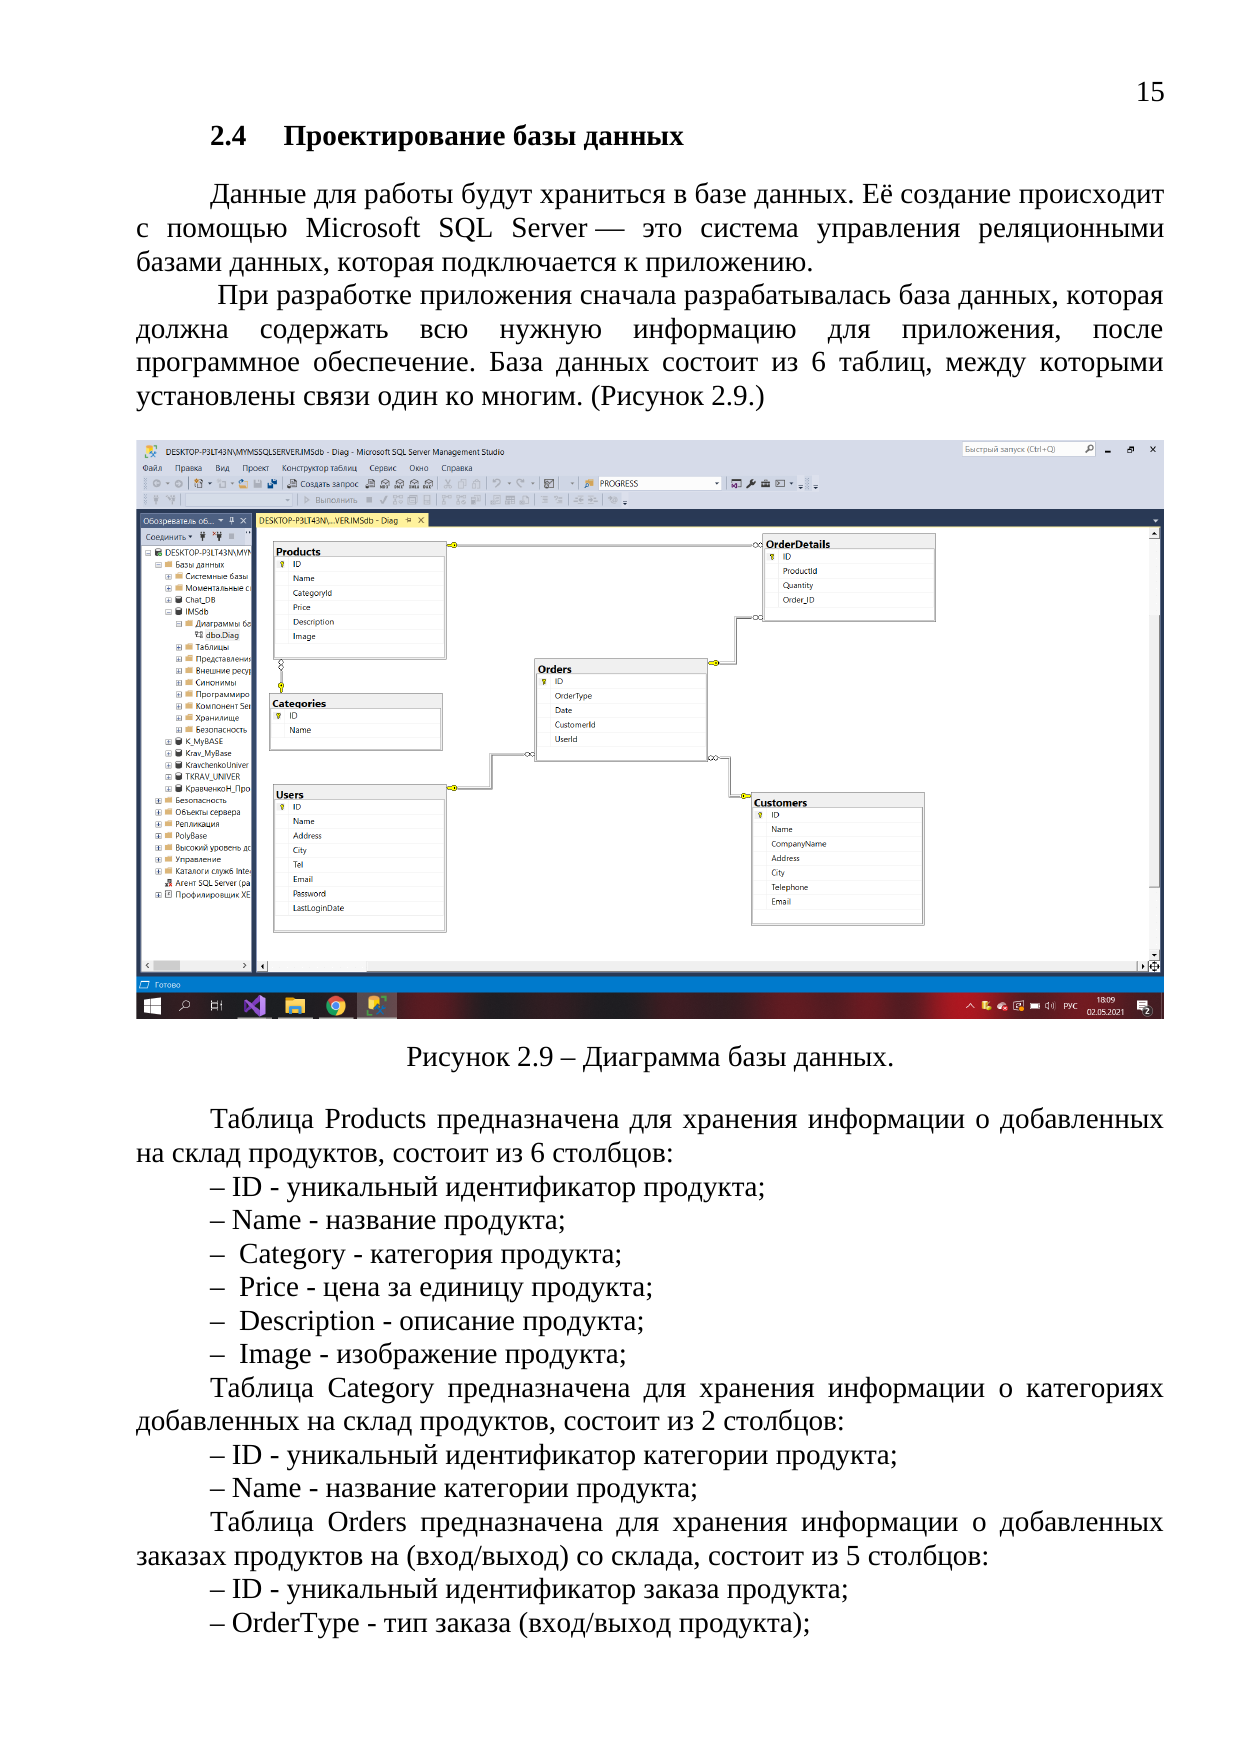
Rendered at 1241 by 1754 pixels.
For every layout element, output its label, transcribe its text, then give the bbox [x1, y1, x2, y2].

text – ID - уникальный идентификатор продукта; [136, 1169, 1164, 1202]
subtitle Проектирование базы данных [136, 118, 1164, 152]
text – OrderType - тип заказа (вход/выход продукта); [136, 1605, 1164, 1638]
text – Image - изображение продукта; [136, 1336, 1164, 1370]
text – Price - цена за единицу продукта; [136, 1269, 1164, 1303]
text Таблица Products предназначена для хранения информации о добавленных на склад продуктов, состоит из 6 столбцов: [136, 1102, 1164, 1169]
text – ID - уникальный идентификатор категории продукта; [136, 1437, 1164, 1471]
picture [136, 440, 1164, 1019]
text Рисунок 2.9 – Диаграмма базы данных. [136, 1039, 1164, 1072]
text При разработке приложения сначала разрабатывалась база данных, которая должна содержать всю нужную информацию для приложения, после программное обеспечение. База данных состоит из 6 таблиц, между которыми установлены связи один ко многим. (Рисунок 2.9.) [136, 277, 1164, 411]
text – Category - категория продукта; [136, 1236, 1164, 1269]
text – ID - уникальный идентификатор заказа продукта; [136, 1571, 1164, 1605]
text – Description - описание продукта; [136, 1303, 1164, 1336]
text – Name - название категории продукта; [136, 1471, 1164, 1504]
text – Name - название продукта; [136, 1202, 1164, 1236]
text Данные для работы будут храниться в базе данных. Её создание происходит с помощью Microsoft SQL Server — это система управления реляционными базами данных, которая подключается к приложению. [136, 177, 1164, 277]
text Таблица Orders предназначена для хранения информации о добавленных заказах продуктов на (вход/выход) со склада, состоит из 5 столбцов: [136, 1504, 1164, 1571]
text Таблица Category предназначена для хранения информации о категориях добавленных на склад продуктов, состоит из 2 столбцов: [136, 1370, 1164, 1437]
